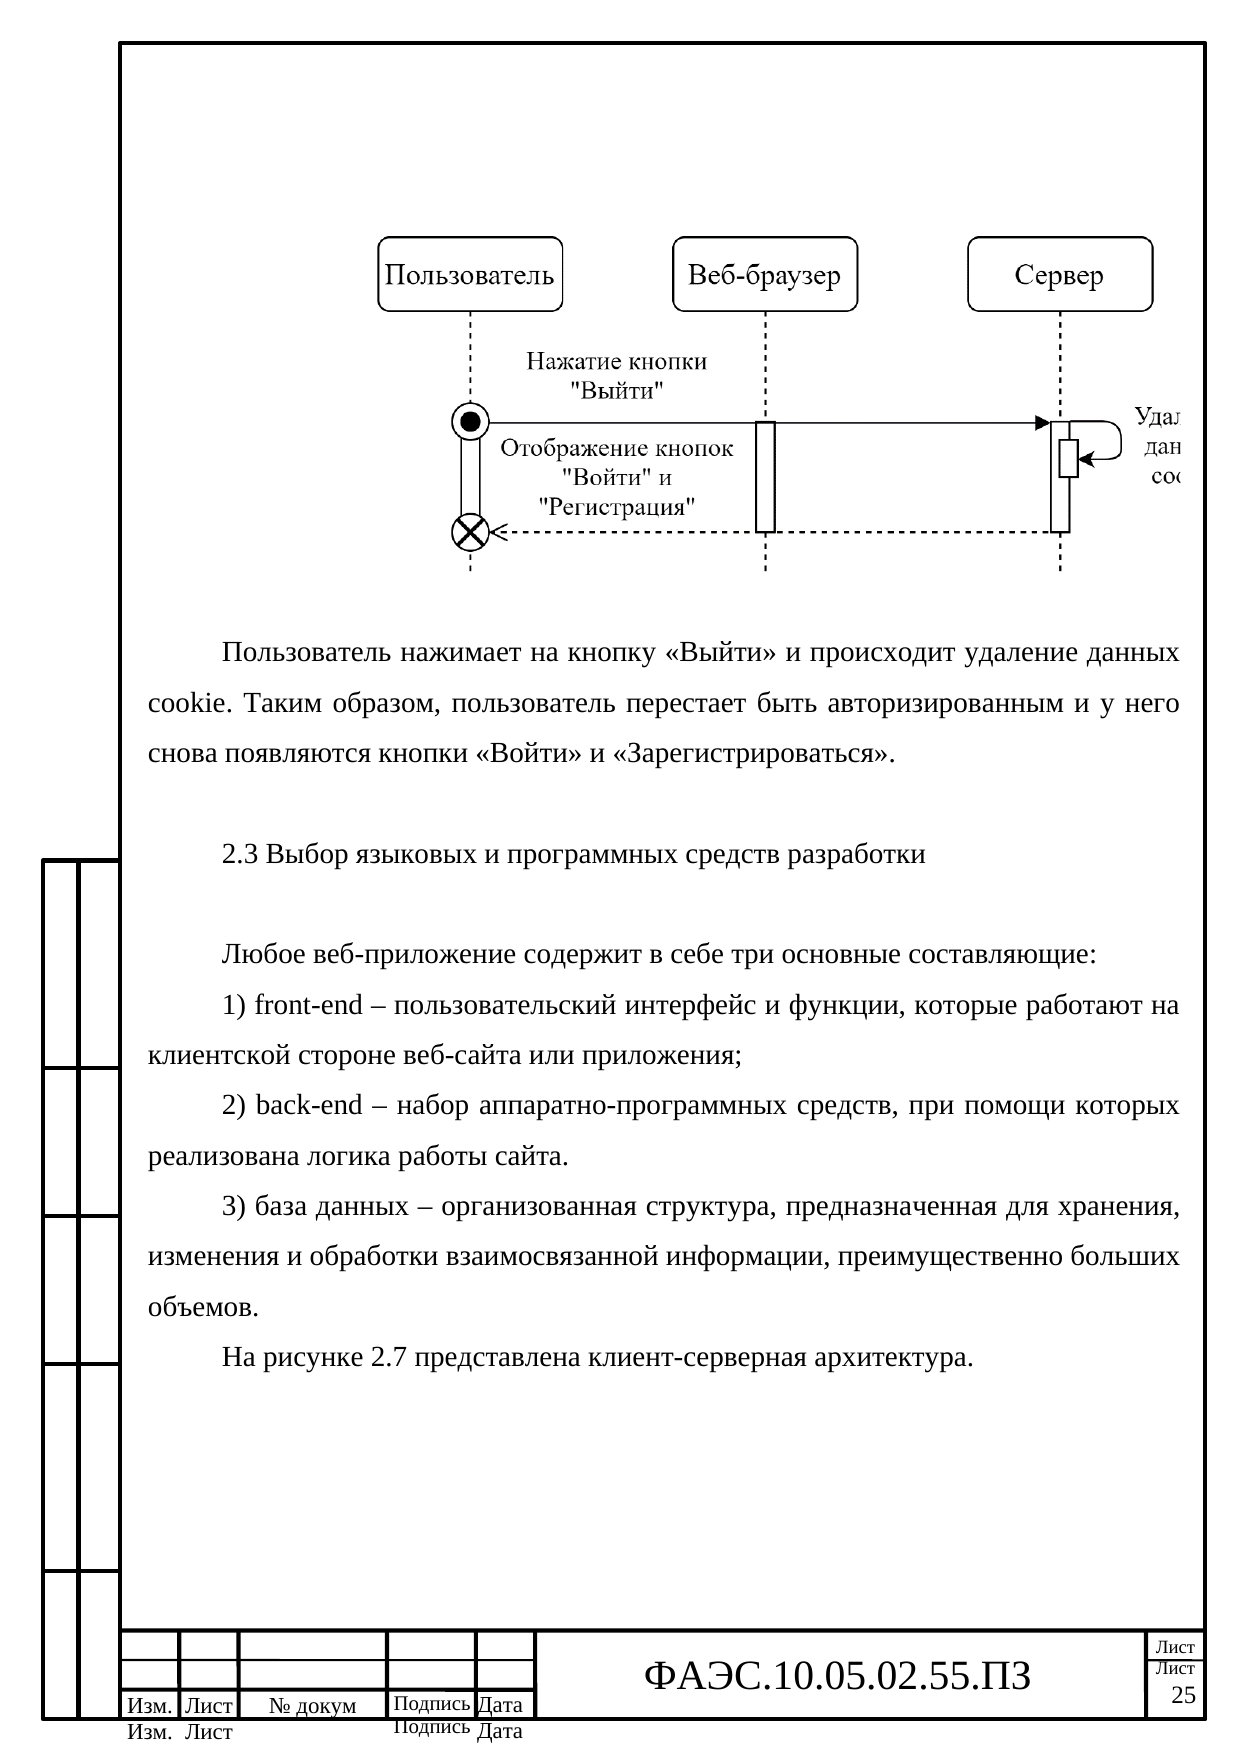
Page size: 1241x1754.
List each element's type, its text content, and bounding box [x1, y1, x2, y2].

text 2) back-end – набор аппаратно-программных средств, при помощи которых реализована логика работы сайта. [148, 1087, 1181, 1171]
text 3) база данных – организованная структура, предназначенная для хранения, изменения и обработки взаимосвязанной информации, преимущественно больших объемов. [148, 1188, 1181, 1322]
text Пользователь нажимает на кнопку «Выйти» и происходит удаление данных cookie. Таким образом, пользователь перестает быть авторизированным и у него снова появляются кнопки «Войти» и «Зарегистрироваться». [148, 634, 1181, 769]
text 1) front-end – пользовательский интерфейс и функции, которые работают на клиентской стороне веб-сайта или приложения; [148, 987, 1181, 1071]
text На рисунке 2.7 представлена клиент-серверная архитектура. [148, 1339, 1181, 1372]
text Любое веб-приложение содержит в себе три основные составляющие: [148, 936, 1181, 970]
text 2.3 Выбор языковых и программных средств разработки [148, 836, 1181, 869]
